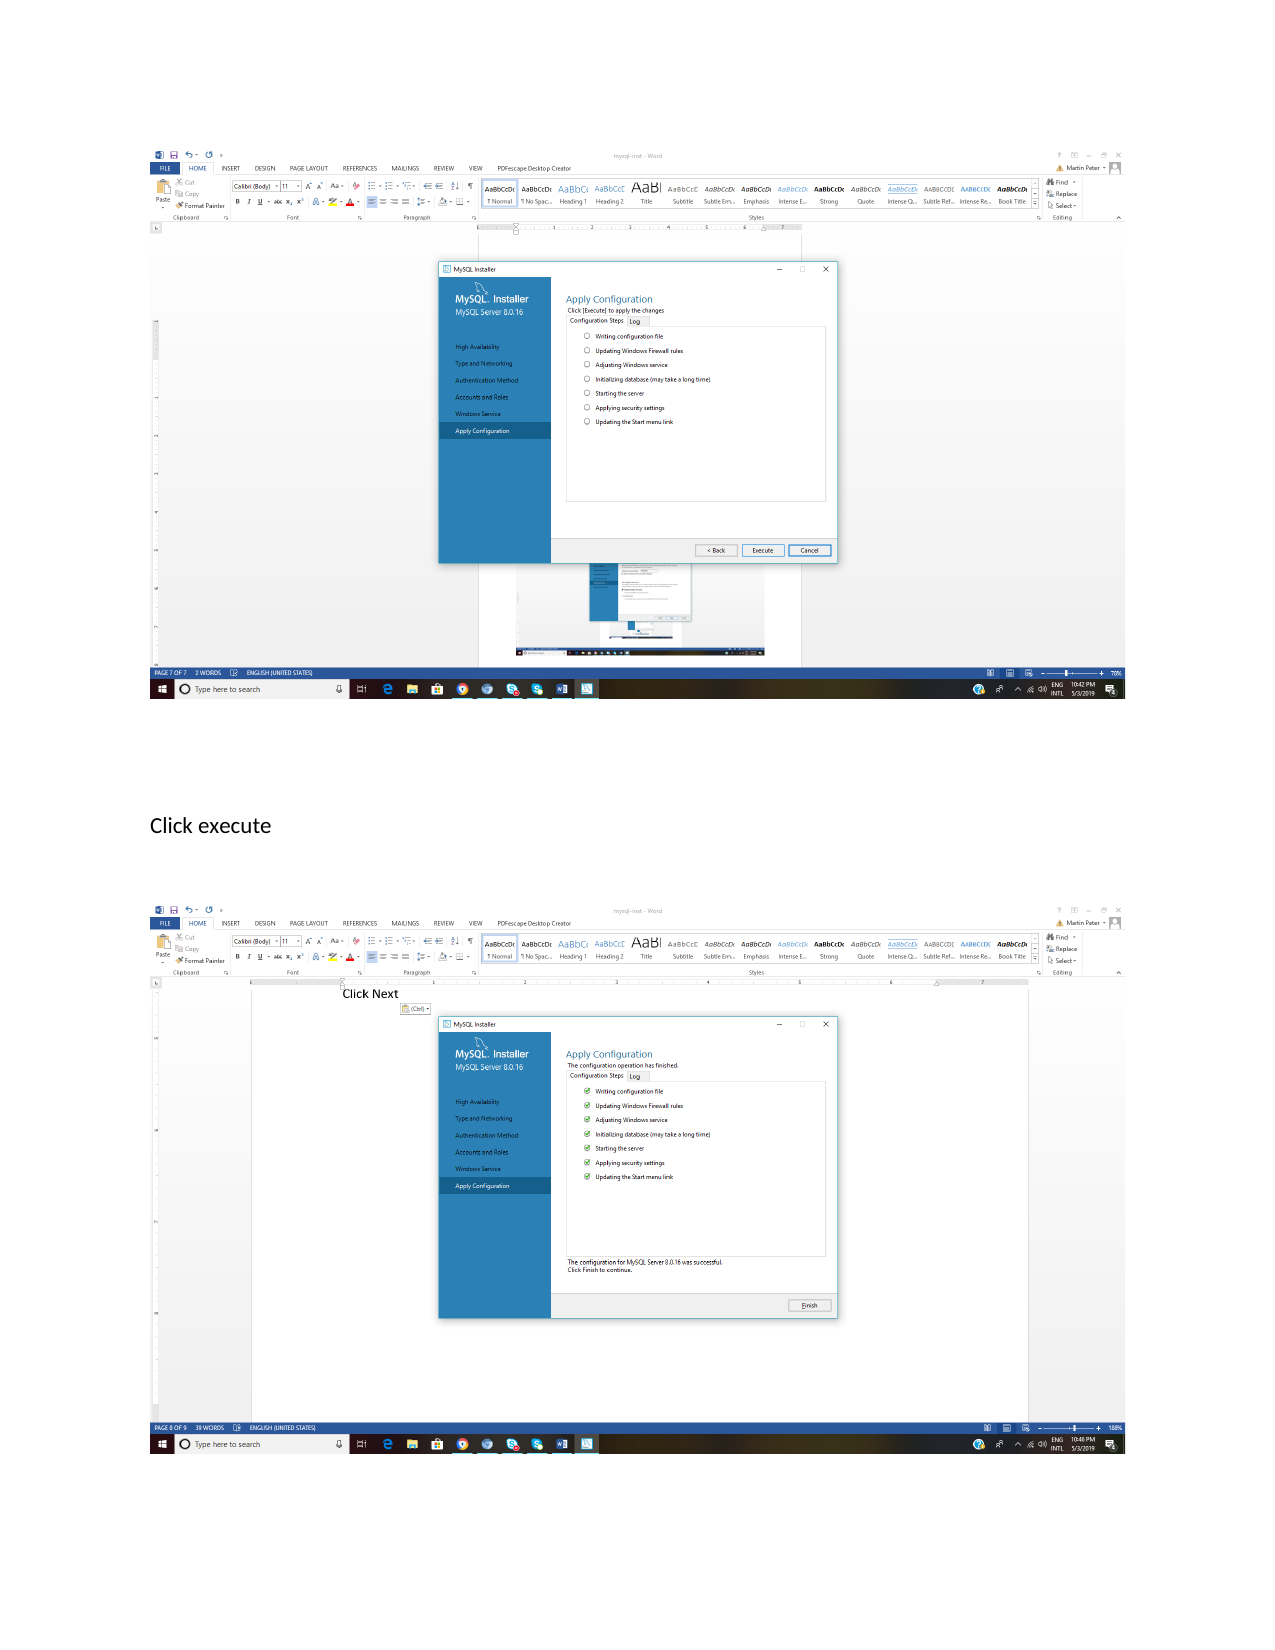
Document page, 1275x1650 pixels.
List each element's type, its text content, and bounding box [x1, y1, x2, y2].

picture [150, 150, 1125, 699]
picture [150, 904, 1125, 1454]
text Click execute [150, 811, 1125, 839]
